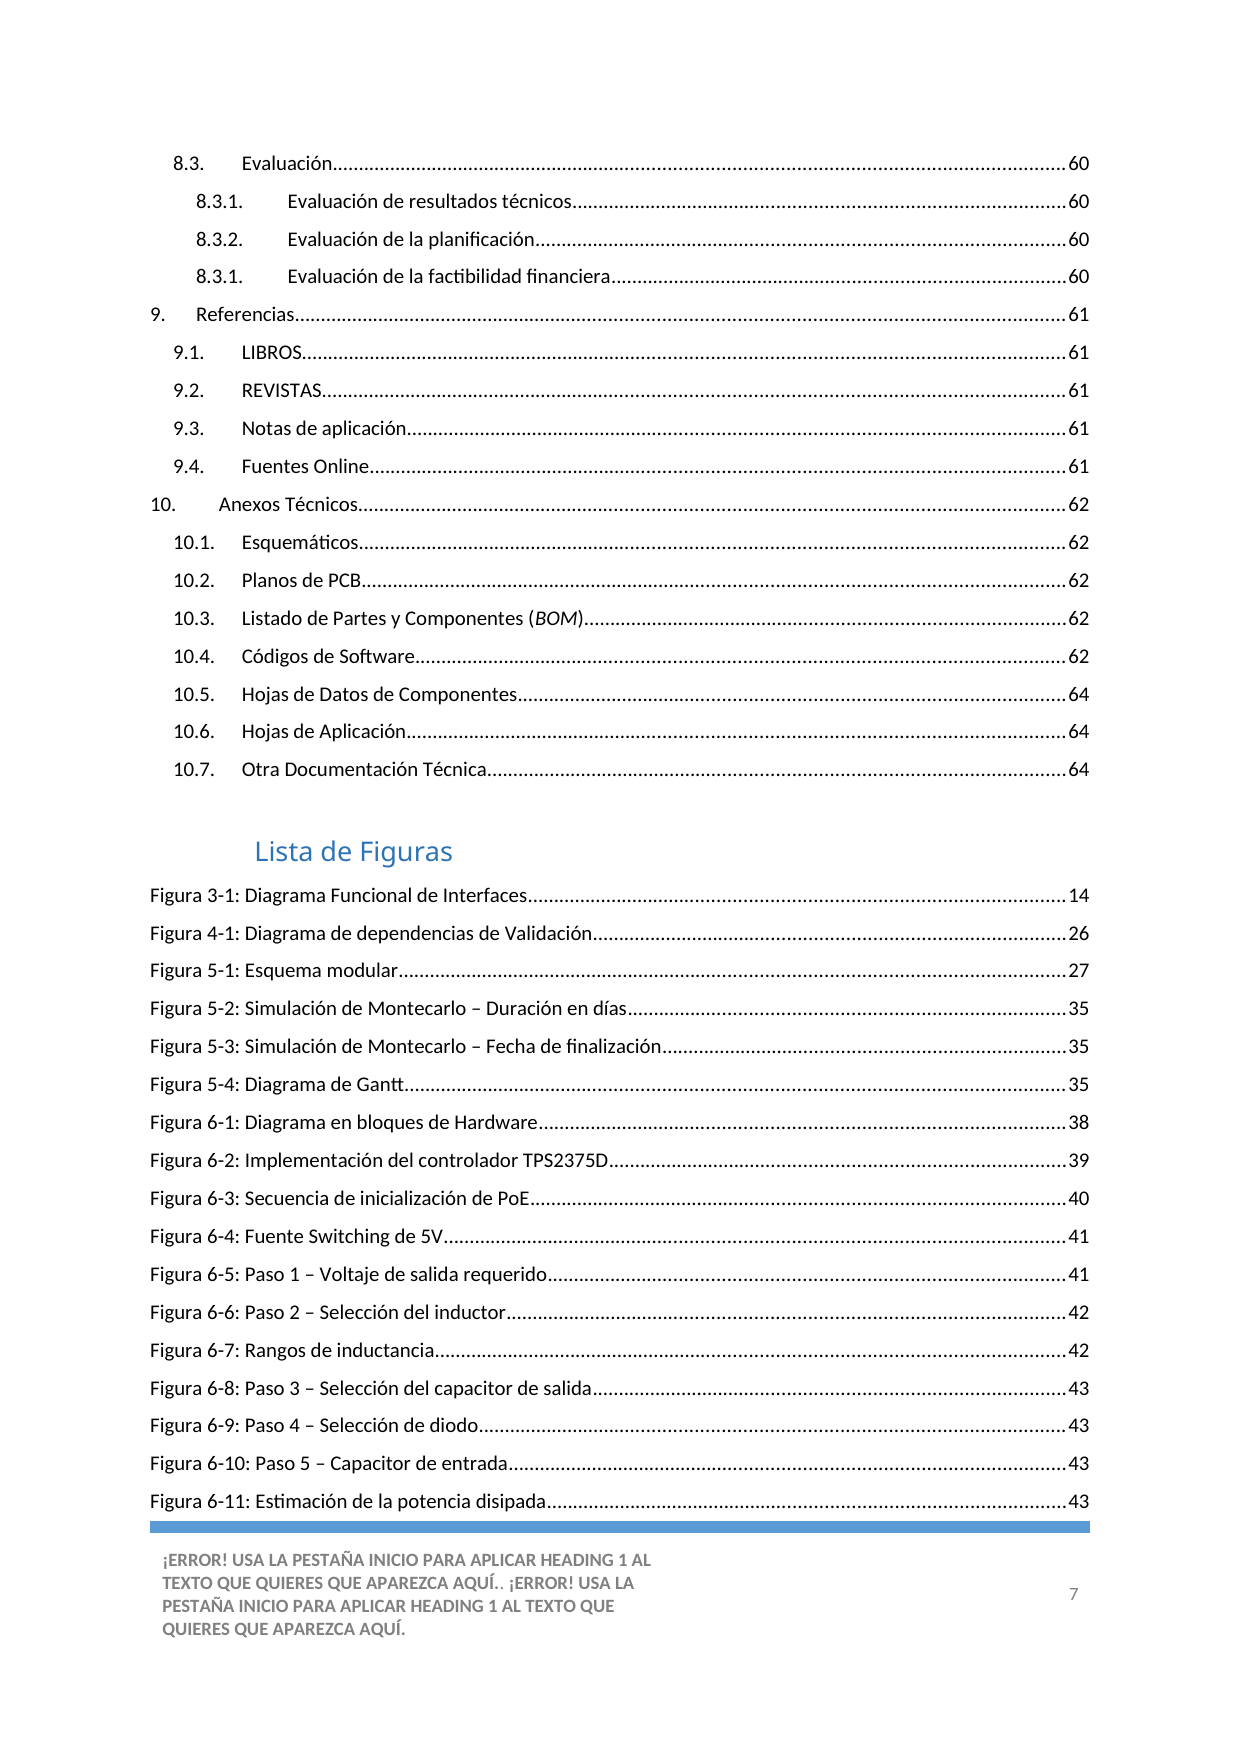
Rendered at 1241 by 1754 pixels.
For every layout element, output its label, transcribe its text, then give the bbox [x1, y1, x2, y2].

text Figura 6-11: Estimación de la potencia disipada 43 [150, 1488, 1090, 1514]
text 9.3. Notas de aplicación 61 [173, 415, 1090, 441]
text 9.1. LIBROS 61 [173, 339, 1090, 365]
text Figura 5-1: Esquema modular 27 [150, 958, 1090, 983]
text 8.3.1. Evaluación de resultados técnicos 60 [196, 188, 1090, 213]
text Figura 5-2: Simulación de Montecarlo – Duración en días 35 [150, 996, 1090, 1021]
text 10. Anexos Técnicos 62 [150, 491, 1090, 517]
text 8.3. Evaluación 60 [173, 150, 1090, 175]
text 10.4. Códigos de Software 62 [173, 643, 1090, 668]
text Figura 3-1: Diagrama Funcional de Interfaces 14 [150, 882, 1090, 907]
text Figura 6-4: Fuente Switching de 5V 41 [150, 1223, 1090, 1248]
subtitle Lista de Figuras [254, 832, 1090, 869]
text Figura 6-5: Paso 1 – Voltaje de salida requerido 41 [150, 1261, 1090, 1286]
text 9.2. REVISTAS 61 [173, 377, 1090, 403]
text 10.5. Hojas de Datos de Componentes 64 [173, 681, 1090, 706]
text Figura 6-3: Secuencia de inicialización de PoE 40 [150, 1185, 1090, 1211]
text 10.6. Hojas de Aplicación 64 [173, 719, 1090, 744]
text Figura 6-10: Paso 5 – Capacitor de entrada 43 [150, 1451, 1090, 1476]
text 10.2. Planos de PCB 62 [173, 567, 1090, 592]
text 10.3. Listado de Partes y Componentes (BOM) 62 [173, 605, 1090, 630]
text 9.4. Fuentes Online 61 [173, 453, 1090, 479]
text Figura 6-9: Paso 4 – Selección de diodo 43 [150, 1413, 1090, 1438]
text 8.3.2. Evaluación de la planificación 60 [196, 226, 1090, 251]
text 9. Referencias 61 [150, 302, 1090, 327]
text Figura 6-6: Paso 2 – Selección del inductor 42 [150, 1299, 1090, 1324]
text 10.7. Otra Documentación Técnica 64 [173, 757, 1090, 782]
text Figura 6-8: Paso 3 – Selección del capacitor de salida 43 [150, 1375, 1090, 1400]
text 8.3.1. Evaluación de la factibilidad financiera 60 [196, 264, 1090, 289]
text Figura 6-2: Implementación del controlador TPS2375D 39 [150, 1147, 1090, 1173]
text 10.1. Esquemáticos 62 [173, 529, 1090, 554]
text Figura 6-1: Diagrama en bloques de Hardware 38 [150, 1109, 1090, 1135]
text Figura 5-4: Diagrama de Gantt 35 [150, 1071, 1090, 1097]
text Figura 5-3: Simulación de Montecarlo – Fecha de finalización 35 [150, 1033, 1090, 1059]
text Figura 4-1: Diagrama de dependencias de Validación 26 [150, 920, 1090, 945]
text Figura 6-7: Rangos de inductancia 42 [150, 1337, 1090, 1362]
